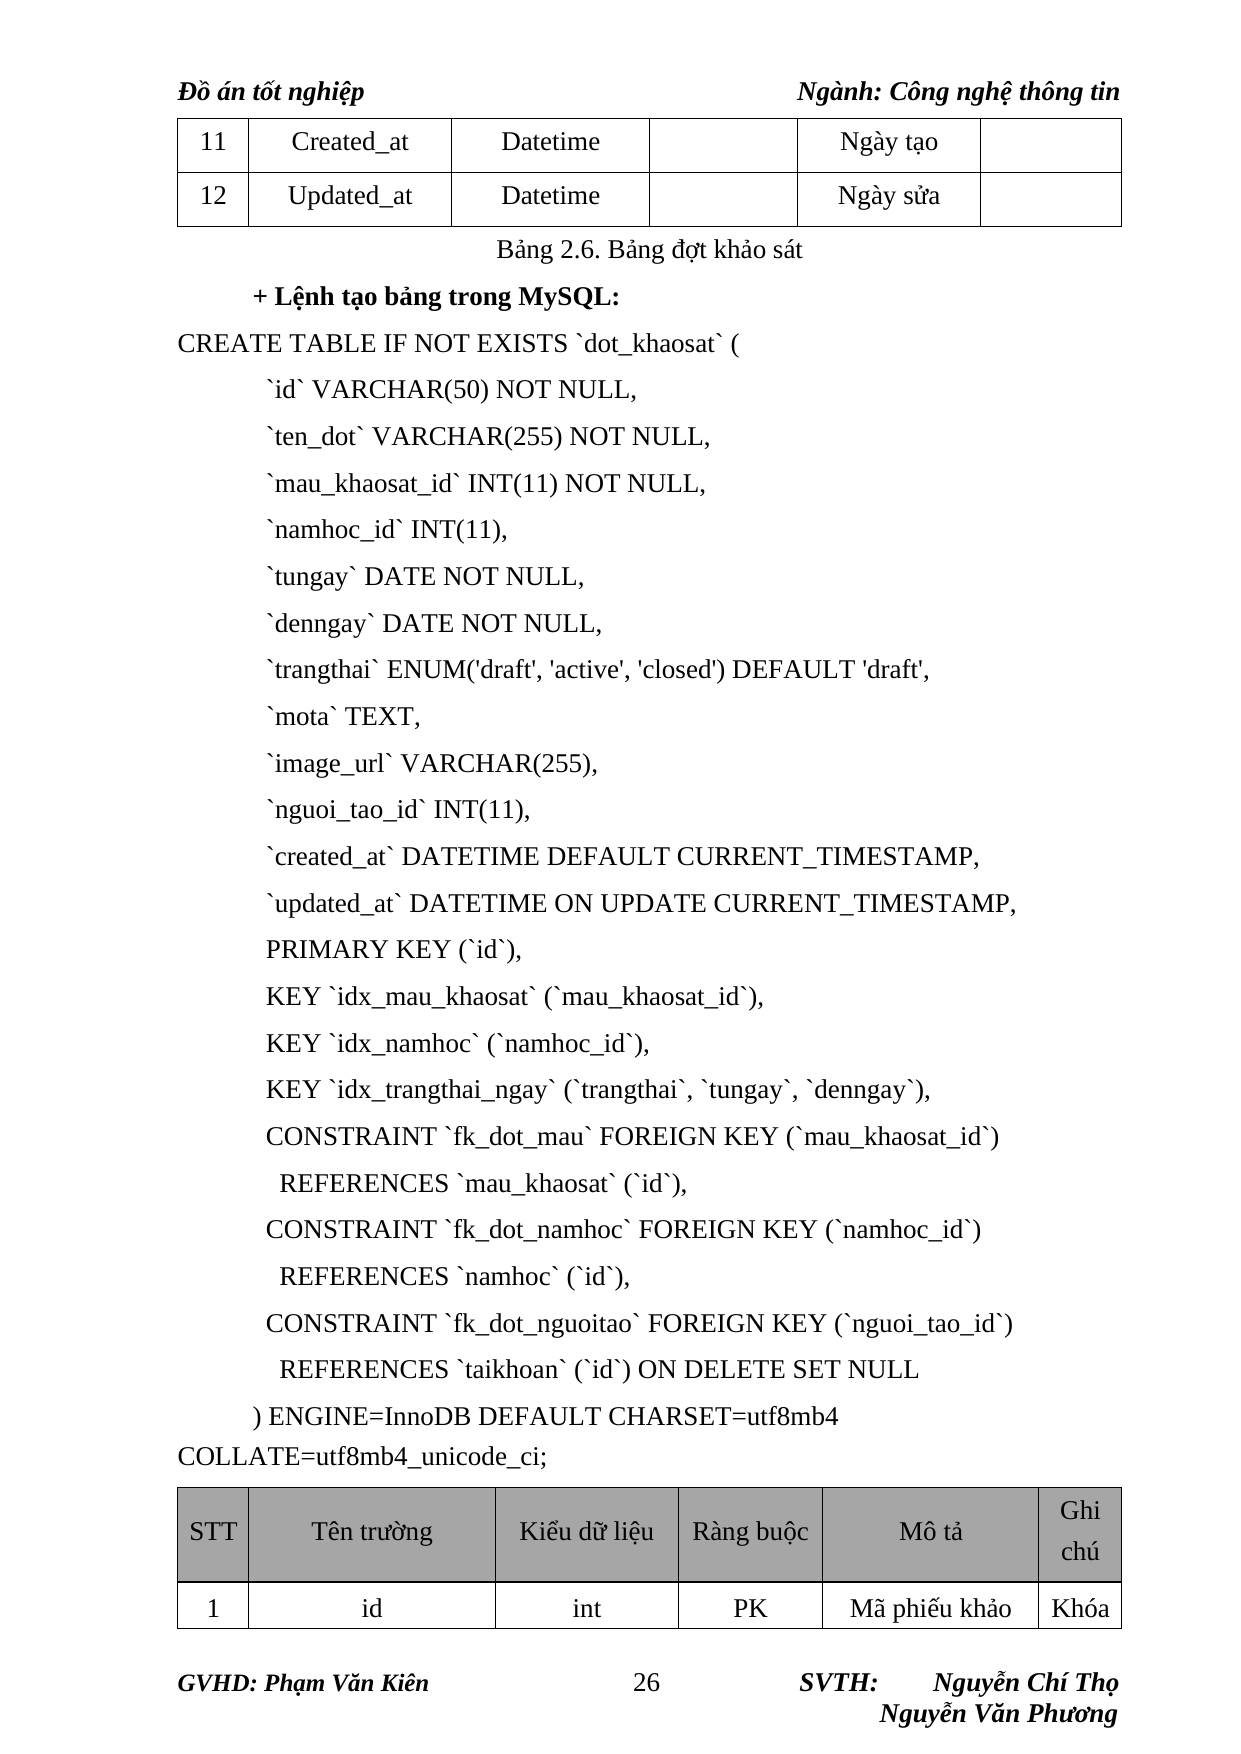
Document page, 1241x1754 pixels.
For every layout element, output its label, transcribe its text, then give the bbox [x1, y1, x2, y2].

table_cell Datetime [452, 119, 649, 172]
text `trangthai` ENUM('draft', 'active', 'closed') DEFAULT 'draft', [177, 653, 1122, 684]
table_header Kiểu dữ liệu [496, 1488, 678, 1581]
table_cell Datetime [452, 173, 649, 226]
table_cell Ngày sửa [798, 173, 980, 226]
text REFERENCES `mau_khaosat` (`id`), [177, 1167, 1122, 1198]
table_cell PK [679, 1583, 822, 1628]
text PRIMARY KEY (`id`), [177, 933, 1122, 964]
table_cell [650, 119, 797, 172]
text Bảng 2.6. Bảng đợt khảo sát [177, 233, 1122, 264]
table_cell 11 [178, 119, 248, 172]
text CONSTRAINT `fk_dot_nguoitao` FOREIGN KEY (`nguoi_tao_id`) [177, 1307, 1122, 1338]
table_header Ràng buộc [679, 1488, 822, 1581]
table_cell Ngày tạo [798, 119, 980, 172]
text `mota` TEXT, [177, 700, 1122, 731]
text KEY `idx_trangthai_ngay` (`trangthai`, `tungay`, `denngay`), [177, 1073, 1122, 1104]
text `id` VARCHAR(50) NOT NULL, [177, 373, 1122, 404]
text KEY `idx_mau_khaosat` (`mau_khaosat_id`), [177, 980, 1122, 1011]
table_header Tên trường [249, 1488, 495, 1581]
text `ten_dot` VARCHAR(255) NOT NULL, [177, 420, 1122, 451]
table_cell 1 [178, 1583, 248, 1628]
table_cell Created_at [249, 119, 451, 172]
table_header Ghi chú [1039, 1488, 1121, 1581]
table_cell int [496, 1583, 678, 1628]
table_cell Updated_at [249, 173, 451, 226]
table_cell 12 [178, 173, 248, 226]
text CONSTRAINT `fk_dot_mau` FOREIGN KEY (`mau_khaosat_id`) [177, 1120, 1122, 1151]
table_header STT [178, 1488, 248, 1581]
text `created_at` DATETIME DEFAULT CURRENT_TIMESTAMP, [177, 840, 1122, 871]
text `tungay` DATE NOT NULL, [177, 560, 1122, 591]
table_cell Khóa chính [1039, 1583, 1121, 1628]
text CONSTRAINT `fk_dot_namhoc` FOREIGN KEY (`namhoc_id`) [177, 1213, 1122, 1244]
text KEY `idx_namhoc` (`namhoc_id`), [177, 1027, 1122, 1058]
text CREATE TABLE IF NOT EXISTS `dot_khaosat` ( [177, 327, 1122, 358]
text `updated_at` DATETIME ON UPDATE CURRENT_TIMESTAMP, [177, 887, 1122, 918]
text REFERENCES `namhoc` (`id`), [177, 1260, 1122, 1291]
text `denngay` DATE NOT NULL, [177, 607, 1122, 638]
text `image_url` VARCHAR(255), [177, 747, 1122, 778]
text ) ENGINE=InnoDB DEFAULT CHARSET=utf8mb4 COLLATE=utf8mb4_unicode_ci; [177, 1400, 1122, 1472]
table_cell [650, 173, 797, 226]
table_header Mô tả [823, 1488, 1038, 1581]
text `mau_khaosat_id` INT(11) NOT NULL, [177, 467, 1122, 498]
text REFERENCES `taikhoan` (`id`) ON DELETE SET NULL [177, 1353, 1122, 1384]
text `nguoi_tao_id` INT(11), [177, 793, 1122, 824]
text + Lệnh tạo bảng trong MySQL: [177, 280, 1122, 311]
table_cell id [249, 1583, 495, 1628]
table_cell [981, 173, 1121, 226]
text `namhoc_id` INT(11), [177, 513, 1122, 544]
table_cell Mã phiếu khảo sát [823, 1583, 1038, 1628]
table_cell [981, 119, 1121, 172]
